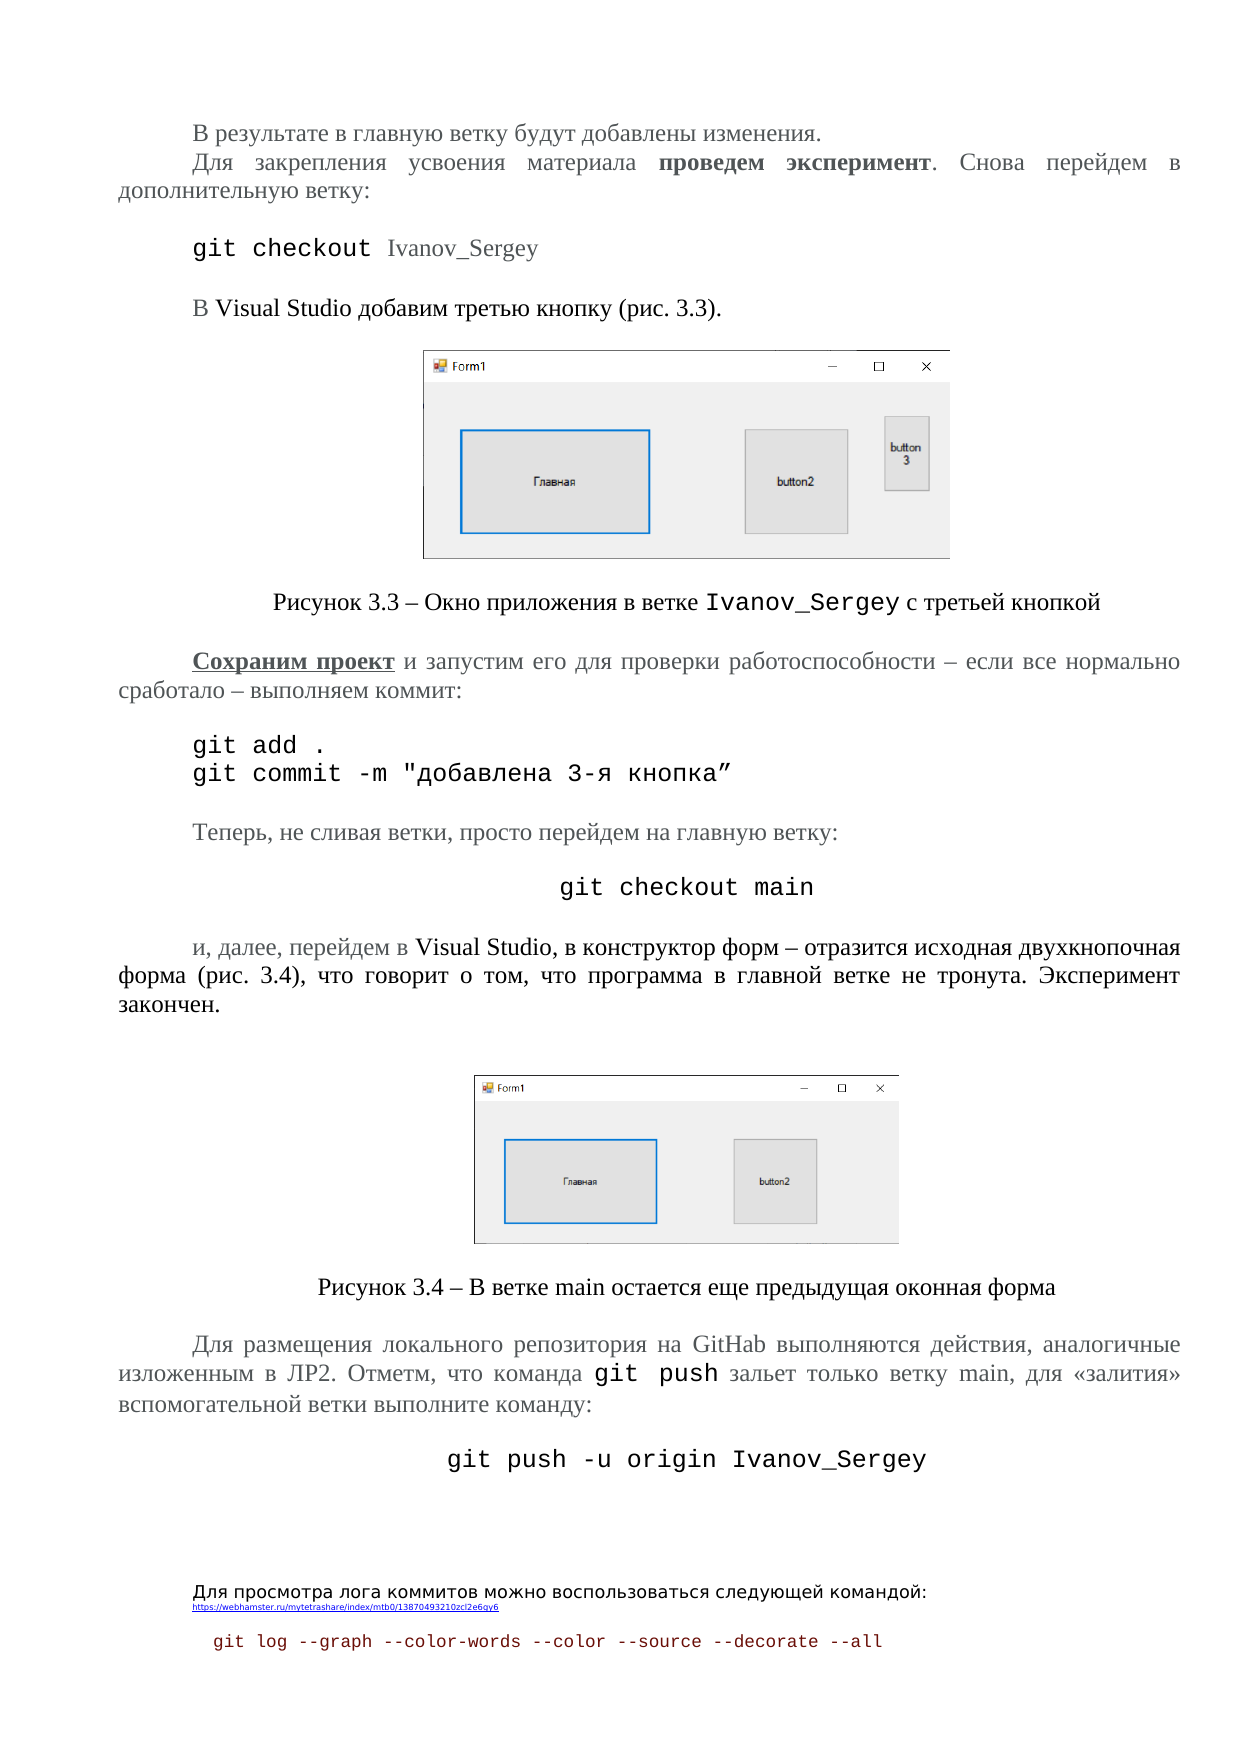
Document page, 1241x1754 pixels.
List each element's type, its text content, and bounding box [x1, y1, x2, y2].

text Сохраним проект и запустим его для проверки работоспособности – если все нормально сработало – выполняем коммит: [118, 646, 1181, 703]
text git log --graph --color-words --color --source --decorate --all [139, 1633, 1181, 1653]
text Для просмотра лога коммитов можно воспользоваться следующей командой: [118, 1582, 1181, 1602]
text В результате в главную ветку будут добавлены изменения. [118, 118, 1181, 147]
text Для закрепления усвоения материала проведем эксперимент. Снова перейдем в дополнительную ветку: [118, 147, 1181, 204]
text Рисунок 3.3 – Окно приложения в ветке Ivanov_Sergey с третьей кнопкой [118, 587, 1181, 618]
picture [474, 1075, 899, 1244]
text Для размещения локального репозитория на GitHab выполняются действия, аналогичные изложенным в ЛР2. Отметм, что команда git push зальет только ветку main, для «залития» вспомогательной ветки выполните команду: [118, 1329, 1181, 1418]
picture [423, 350, 950, 559]
text git add . [118, 732, 1181, 761]
text git checkout Ivanov_Sergey [118, 233, 1181, 264]
text git push -u origin Ivanov_Sergey [118, 1447, 1181, 1475]
text Рисунок 3.4 – В ветке main остается еще предыдущая оконная форма [118, 1272, 1181, 1301]
text Теперь, не сливая ветки, просто перейдем на главную ветку: [118, 817, 1181, 846]
text и, далее, перейдем в Visual Studio, в конструктор форм – отразится исходная двухкнопочная форма (рис. 3.4), что говорит о том, что программа в главной ветке не тронута. Эксперимент закончен. [118, 932, 1181, 1018]
text git checkout main [118, 875, 1181, 903]
text git commit -m "добавлена 3-я кнопка” [118, 761, 1181, 789]
text В Visual Studio добавим третью кнопку (рис. 3.3). [118, 293, 1181, 321]
